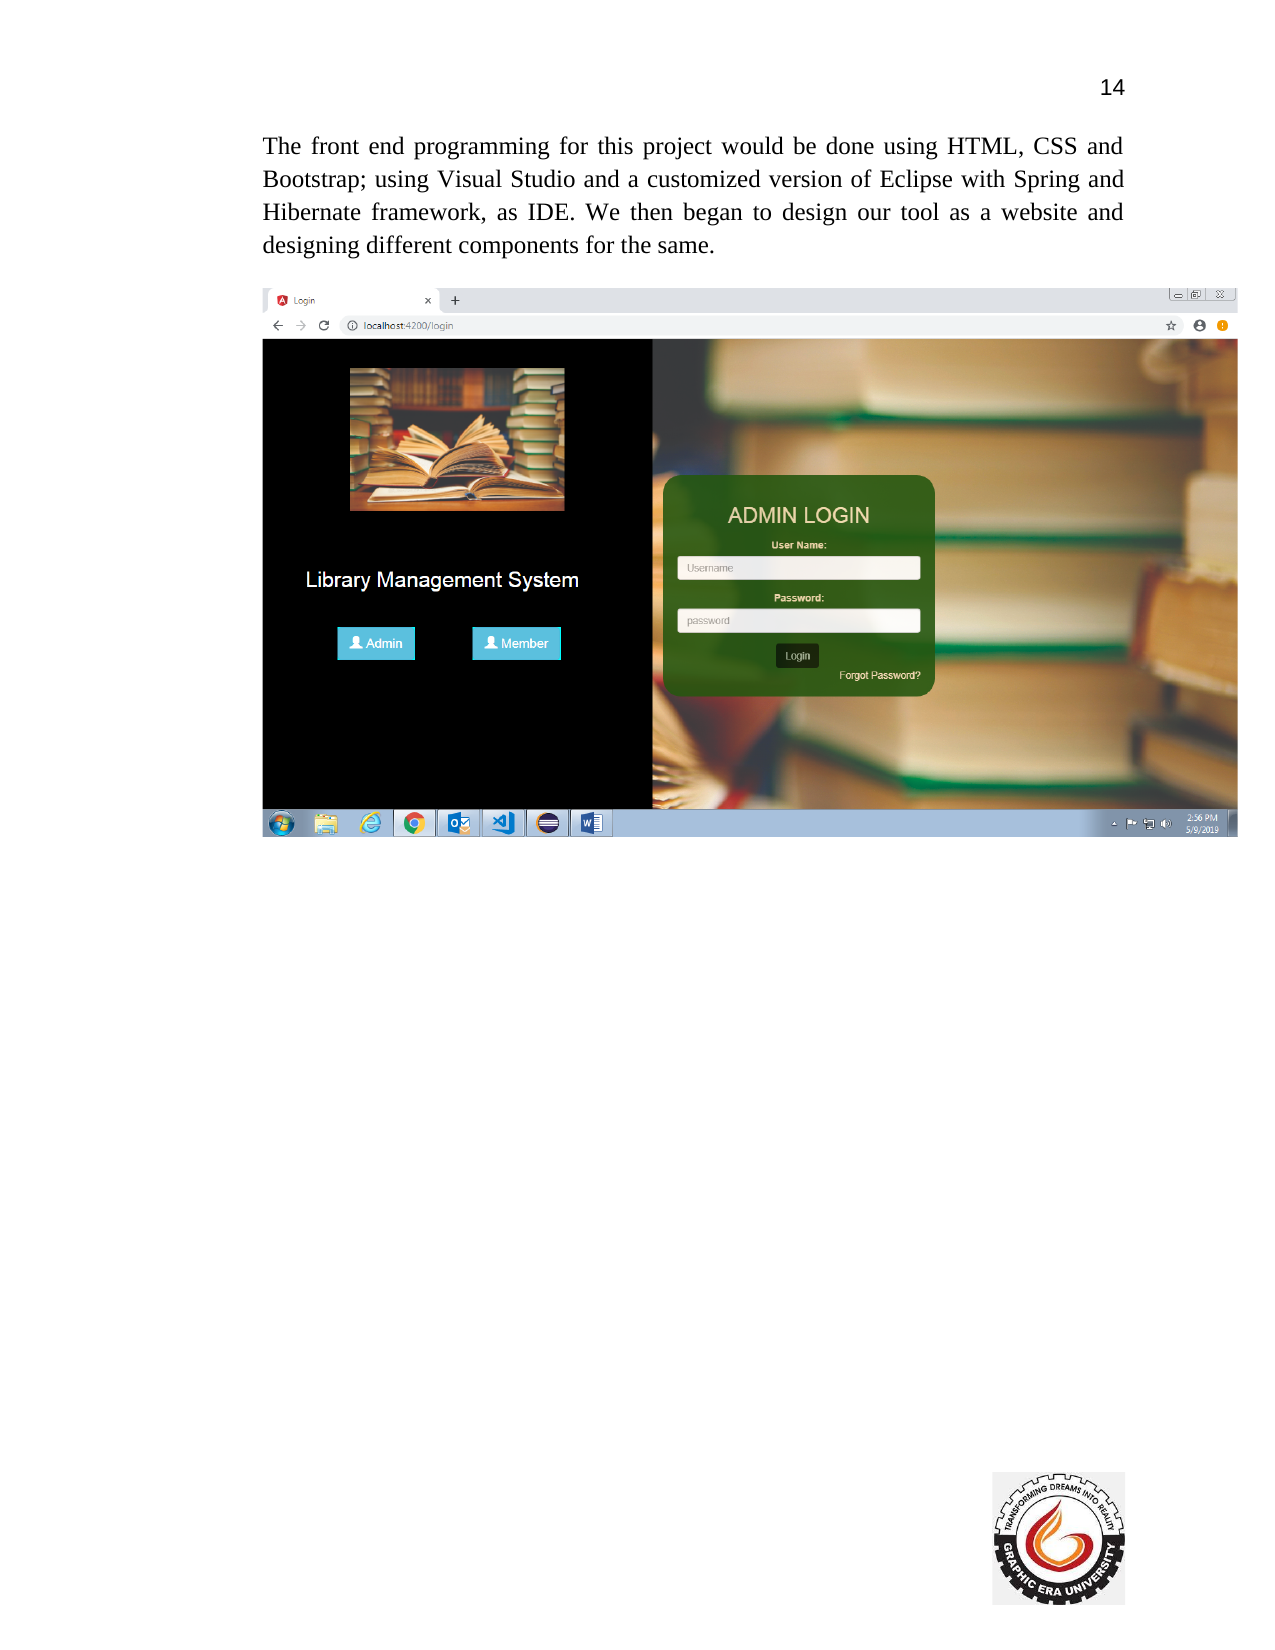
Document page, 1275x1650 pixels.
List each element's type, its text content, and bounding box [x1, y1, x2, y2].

text The front end programming for this project would be done using HTML, CSS and Bootstrap; using Visual Studio and a customized version of Eclipse with Spring and Hibernate framework, as IDE. We then began to design our tool as a website and designing different components for the same. [262, 131, 1125, 259]
picture [262, 288, 1238, 837]
